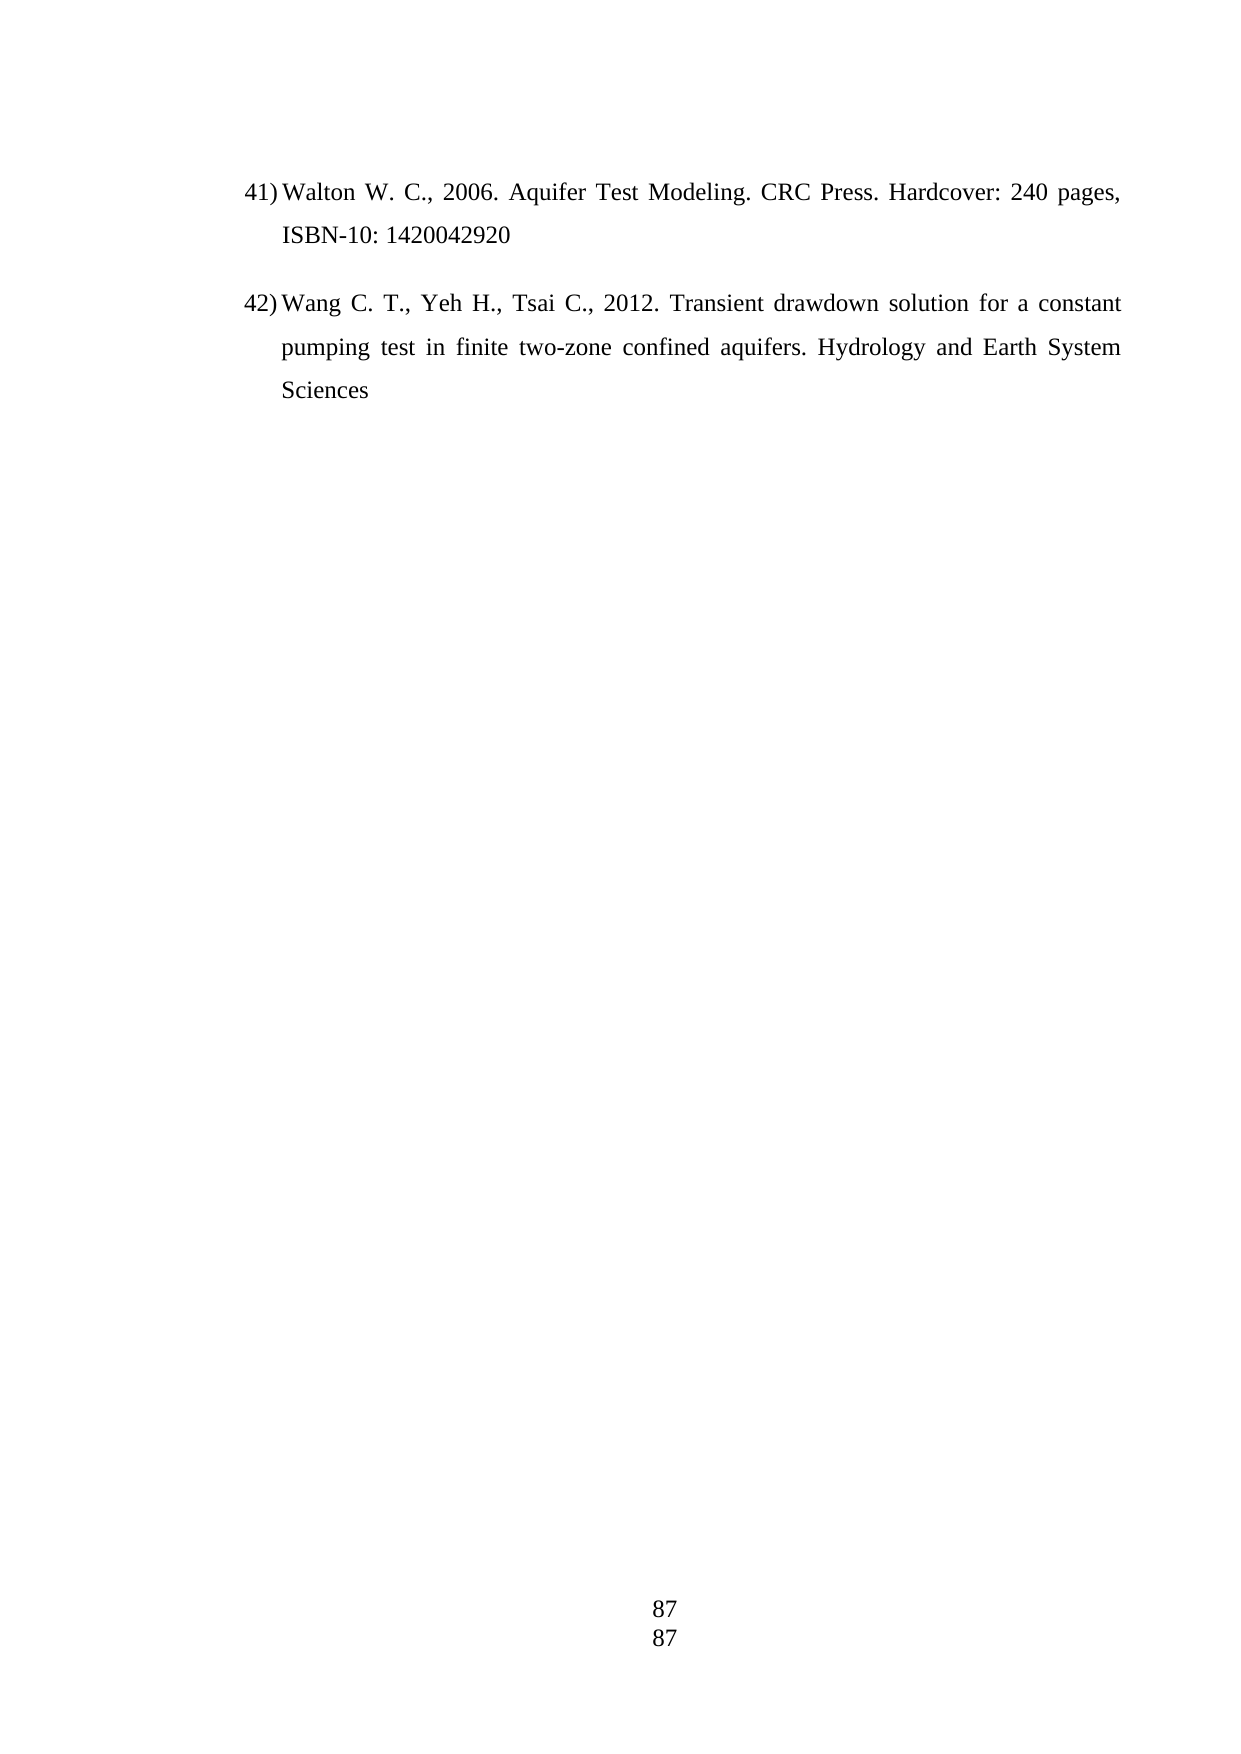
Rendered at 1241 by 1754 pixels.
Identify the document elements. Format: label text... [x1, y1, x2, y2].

list Walton W. C., 2006. Aquifer Test Modeling. CRC Press. Hardcover: 240 pages, ISBN-10: 1420042920 [244, 177, 1122, 249]
list Wang C. T., Yeh H., Tsai C., 2012. Transient drawdown solution for a constant pumping test in finite two-zone confined aquifers. Hydrology and Earth System Sciences [244, 288, 1122, 403]
